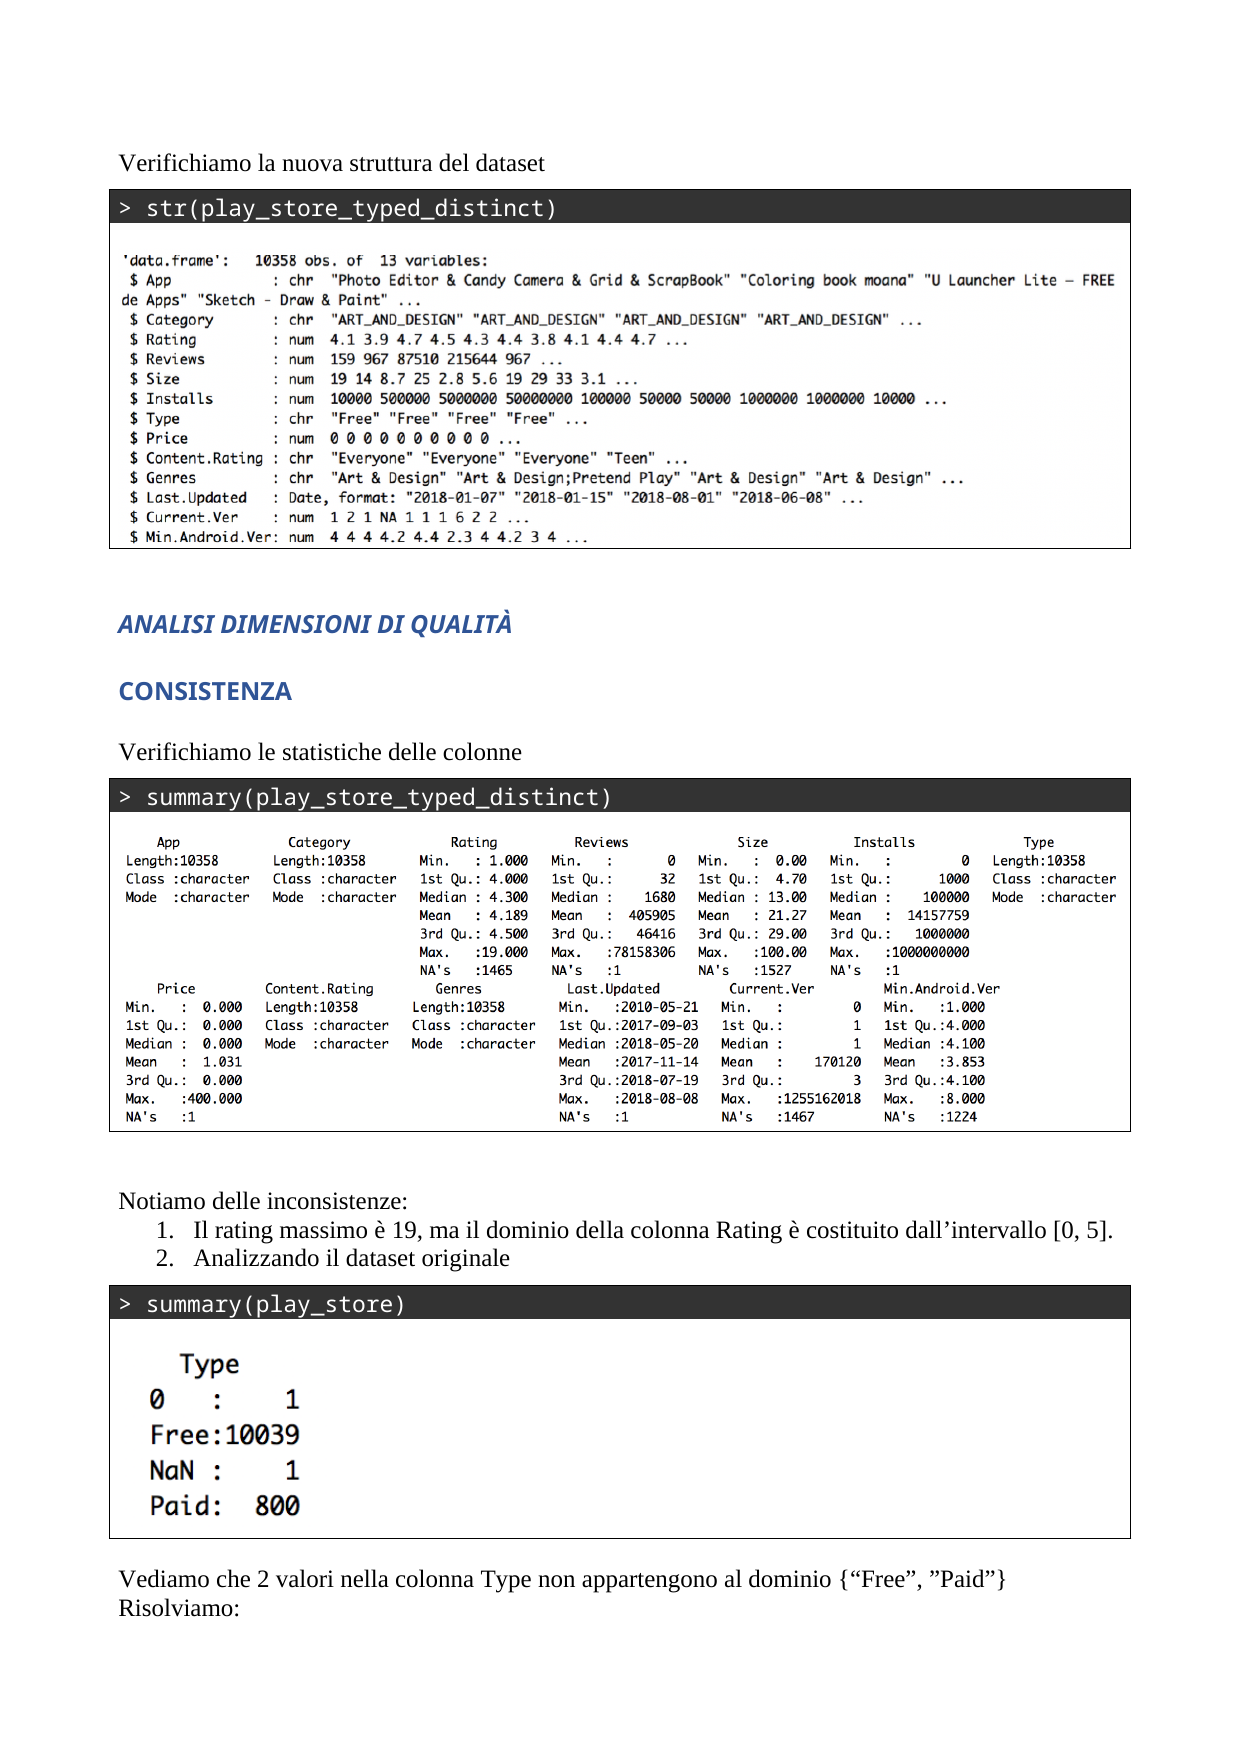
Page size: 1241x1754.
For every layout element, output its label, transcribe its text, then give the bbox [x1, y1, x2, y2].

picture [124, 1344, 333, 1536]
text > str(play_store_typed_distinct) [110, 190, 1130, 223]
picture [118, 248, 1122, 546]
text Verifichiamo la nuova struttura del dataset [118, 148, 1122, 176]
text Notiamo delle inconsistenze: [118, 1186, 1122, 1215]
list Analizzando il dataset originale [156, 1243, 1122, 1272]
picture [118, 837, 1125, 1130]
subtitle ANALISI DIMENSIONI DI QUALITÀ [118, 607, 1122, 641]
list Il rating massimo è 19, ma il dominio della colonna Rating è costituito dall’intervallo [0, 5]. [156, 1215, 1122, 1243]
text Verifichiamo le statistiche delle colonne [118, 737, 1122, 765]
text > summary(play_store_typed_distinct) [110, 779, 1130, 812]
text Risolviamo: [118, 1593, 1122, 1621]
text Vediamo che 2 valori nella colonna Type non appartengono al dominio {“Free”, ”Paid”} [118, 1564, 1122, 1593]
subtitle CONSISTENZA [118, 674, 1122, 708]
text > summary(play_store) [110, 1286, 1130, 1319]
